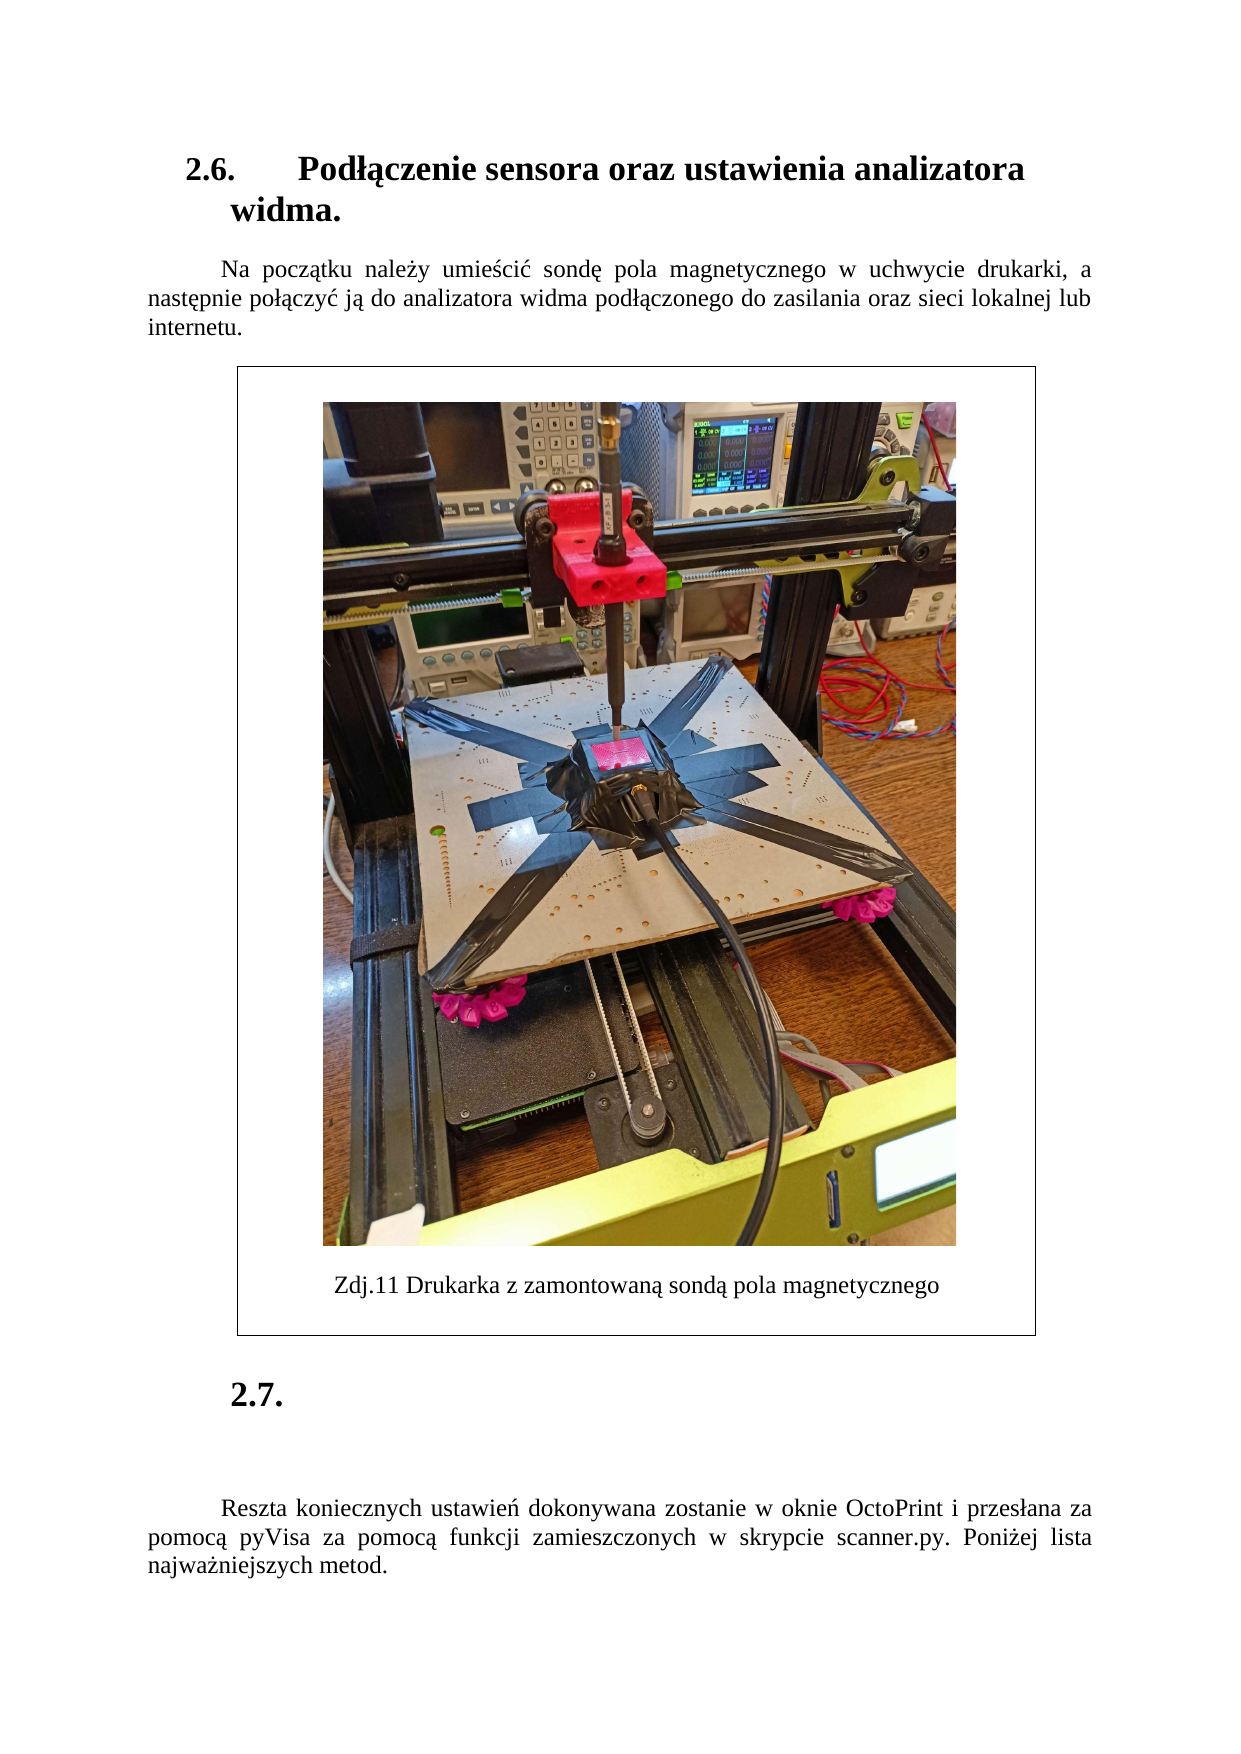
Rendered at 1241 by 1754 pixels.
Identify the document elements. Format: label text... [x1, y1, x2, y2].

subtitle Podłączenie sensora oraz ustawienia analizatora widma. [185, 148, 1093, 229]
picture [323, 402, 957, 1246]
text Na początku należy umieścić sondę pola magnetycznego w uchwycie drukarki, a następnie połączyć ją do analizatora widma podłączonego do zasilania oraz sieci lokalnej lub internetu. [148, 254, 1093, 341]
table_header Zdj.11 Drukarka z zamontowaną sondą pola magnetycznego [238, 367, 1035, 1334]
text Reszta koniecznych ustawień dokonywana zostanie w oknie OctoPrint i przesłana za pomocą pyVisa za pomocą funkcji zamieszczonych w skrypcie scanner.py. Poniżej lista najważniejszych metod. [148, 1493, 1093, 1579]
